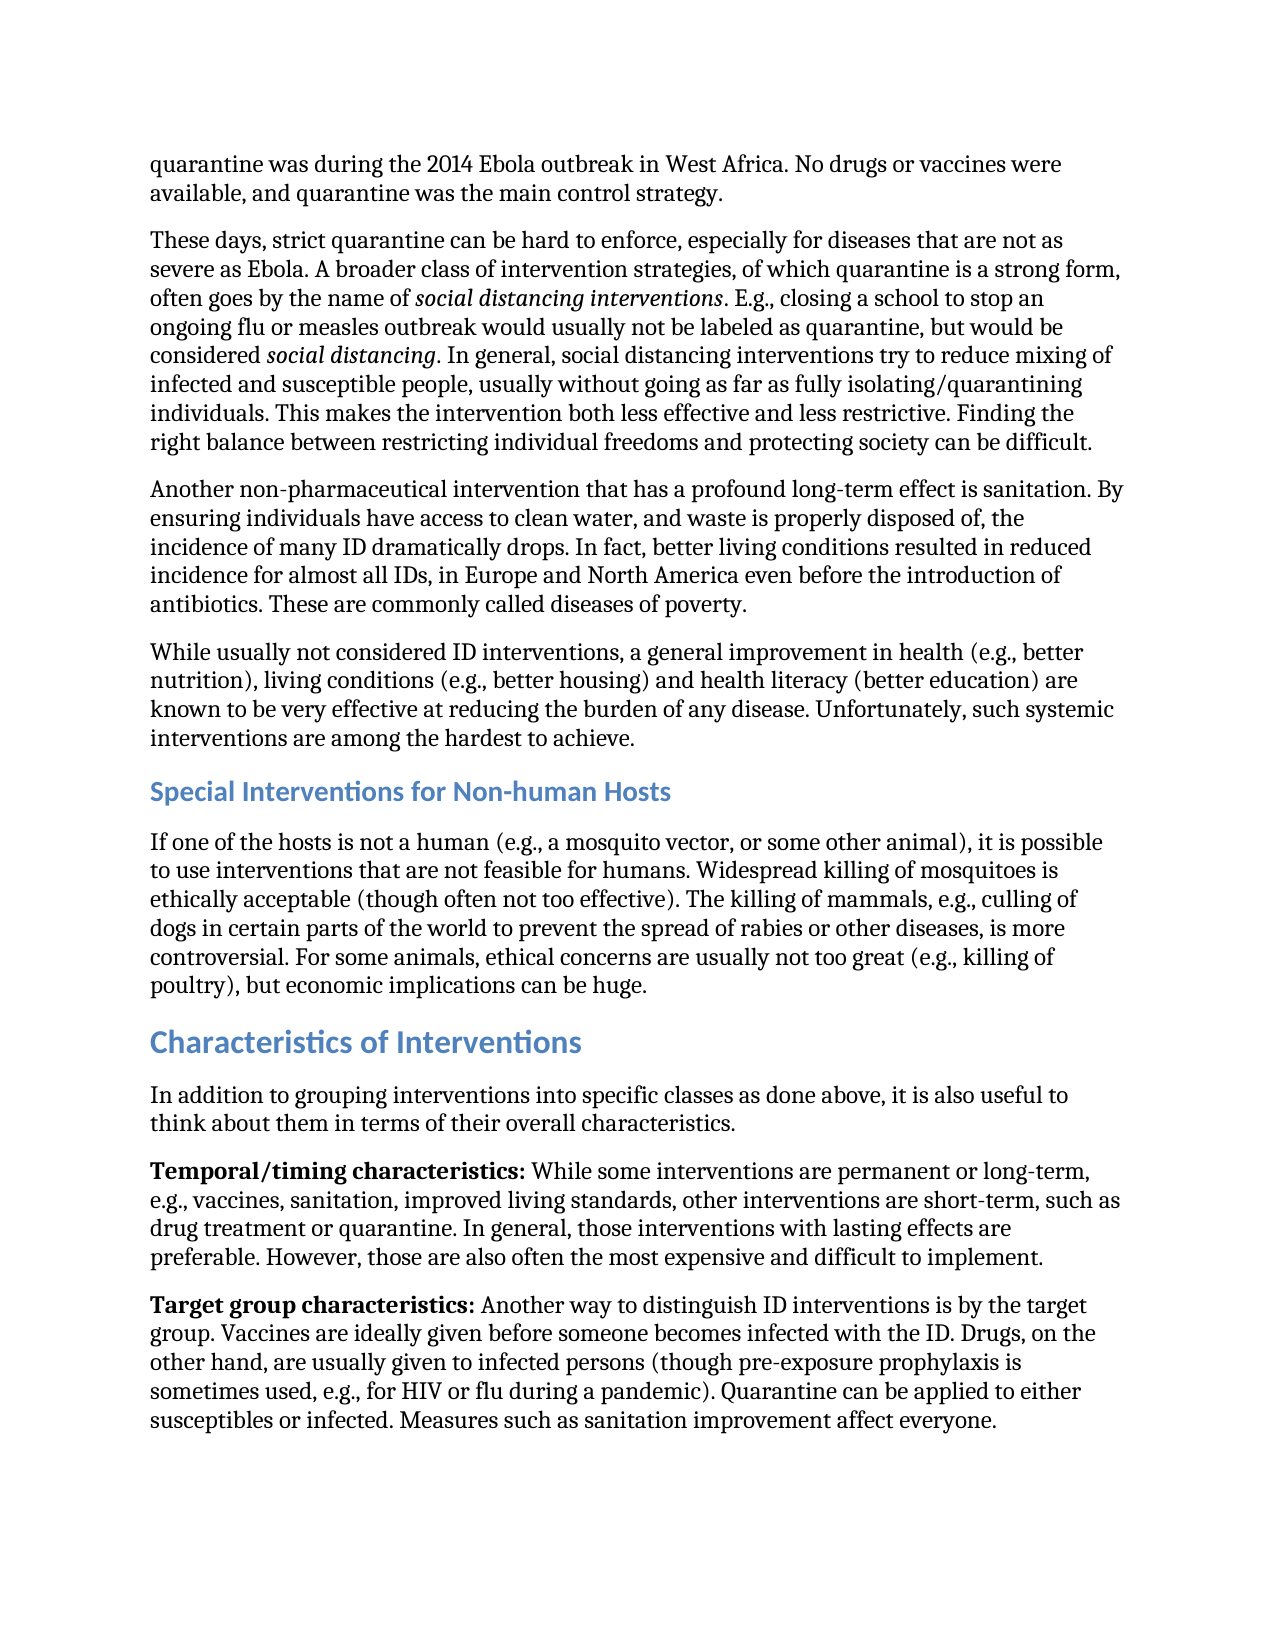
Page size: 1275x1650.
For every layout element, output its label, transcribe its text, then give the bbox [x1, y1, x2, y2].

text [150, 150, 1125, 207]
text Another non-pharmaceutical intervention that has a profound long-term effect is sanitation. By ensuring individuals have access to clean water, and waste is properly disposed of, the incidence of many ID dramatically drops. In fact, better living conditions resulted in reduced incidence for almost all IDs, in Europe and North America even before the introduction of antibiotics. These are commonly called diseases of poverty. [150, 475, 1125, 619]
text In addition to grouping interventions into specific classes as done above, it is also useful to think about them in terms of their overall characteristics. [150, 1081, 1125, 1138]
text If one of the hosts is not a human (e.g., a mosquito vector, or some other animal), it is possible to use interventions that are not feasible for humans. Widespread killing of mosquitoes is ethically acceptable (though often not too effective). The killing of mammals, e.g., culling of dogs in certain parts of the world to prevent the spread of rabies or other diseases, is more controversial. For some animals, ethical concerns are usually not too great (e.g., killing of poultry), but economic implications can be huge. [150, 828, 1125, 1000]
text While usually not considered ID interventions, a general improvement in health (e.g., better nutrition), living conditions (e.g., better housing) and health literacy (better education) are known to be very effective at reducing the burden of any disease. Unfortunately, such systemic interventions are among the hardest to achieve. [150, 637, 1125, 752]
text Target group characteristics: Another way to distinguish ID interventions is by the target group. Vaccines are ideally given before someone becomes infected with the ID. Drugs, on the other hand, are usually given to infected persons (though pre-exposure prophylaxis is sometimes used, e.g., for HIV or flu during a pandemic). Quarantine can be applied to either susceptibles or infected. Measures such as sanitation improvement affect everyone. [150, 1291, 1125, 1434]
text These days, strict quarantine can be hard to enforce, especially for diseases that are not as severe as Ebola. A broader class of intervention strategies, of which quarantine is a strong form, often goes by the name of social distancing interventions. E.g., closing a school to stop an ongoing flu or measles outbreak would usually not be labeled as quarantine, but would be considered social distancing. In general, social distancing interventions try to reduce mixing of infected and susceptible people, usually without going as far as fully isolating/quarantining individuals. This makes the intervention both less effective and less restrictive. Finding the right balance between restricting individual freedoms and protecting society can be difficult. [150, 226, 1125, 456]
text Temporal/timing characteristics: While some interventions are permanent or long-term, e.g., vaccines, sanitation, improved living standards, other interventions are short-term, such as drug treatment or quarantine. In general, those interventions with lasting effects are preferable. However, those are also often the most expensive and difficult to implement. [150, 1157, 1125, 1272]
subtitle Characteristics of Interventions [150, 1021, 1125, 1062]
subtitle Special Interventions for Non-human Hosts [150, 773, 1125, 809]
